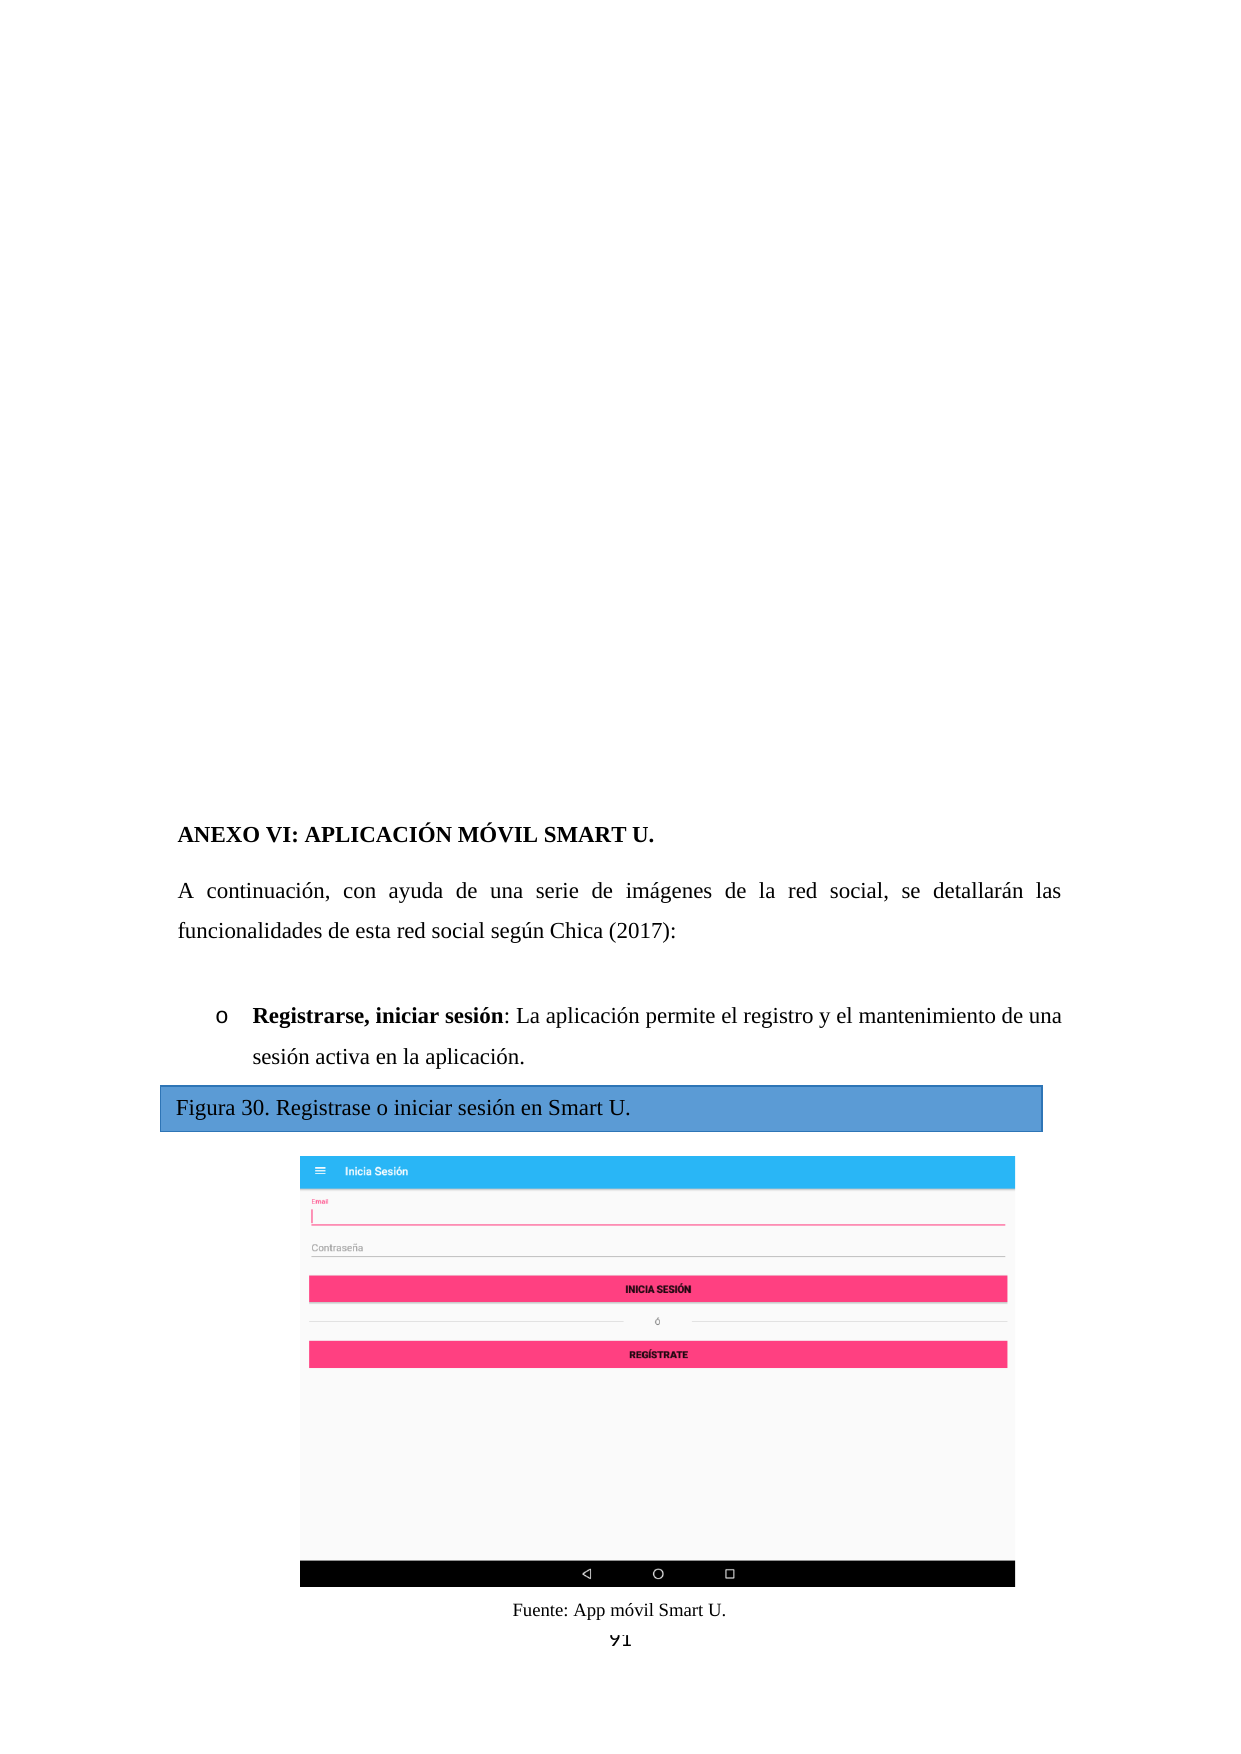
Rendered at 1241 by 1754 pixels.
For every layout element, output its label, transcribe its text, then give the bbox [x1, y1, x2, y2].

picture [300, 1156, 1016, 1587]
text A continuación, con ayuda de una serie de imágenes de la red social, se detallarán las funcionalidades de esta red social según Chica (2017): [177, 877, 1063, 943]
text ANEXO VI: APLICACIÓN MÓVIL SMART U. [177, 821, 1063, 848]
list Registrarse, iniciar sesión: La aplicación permite el registro y el mantenimiento de una sesión activa en la aplicación. [215, 1002, 1063, 1069]
